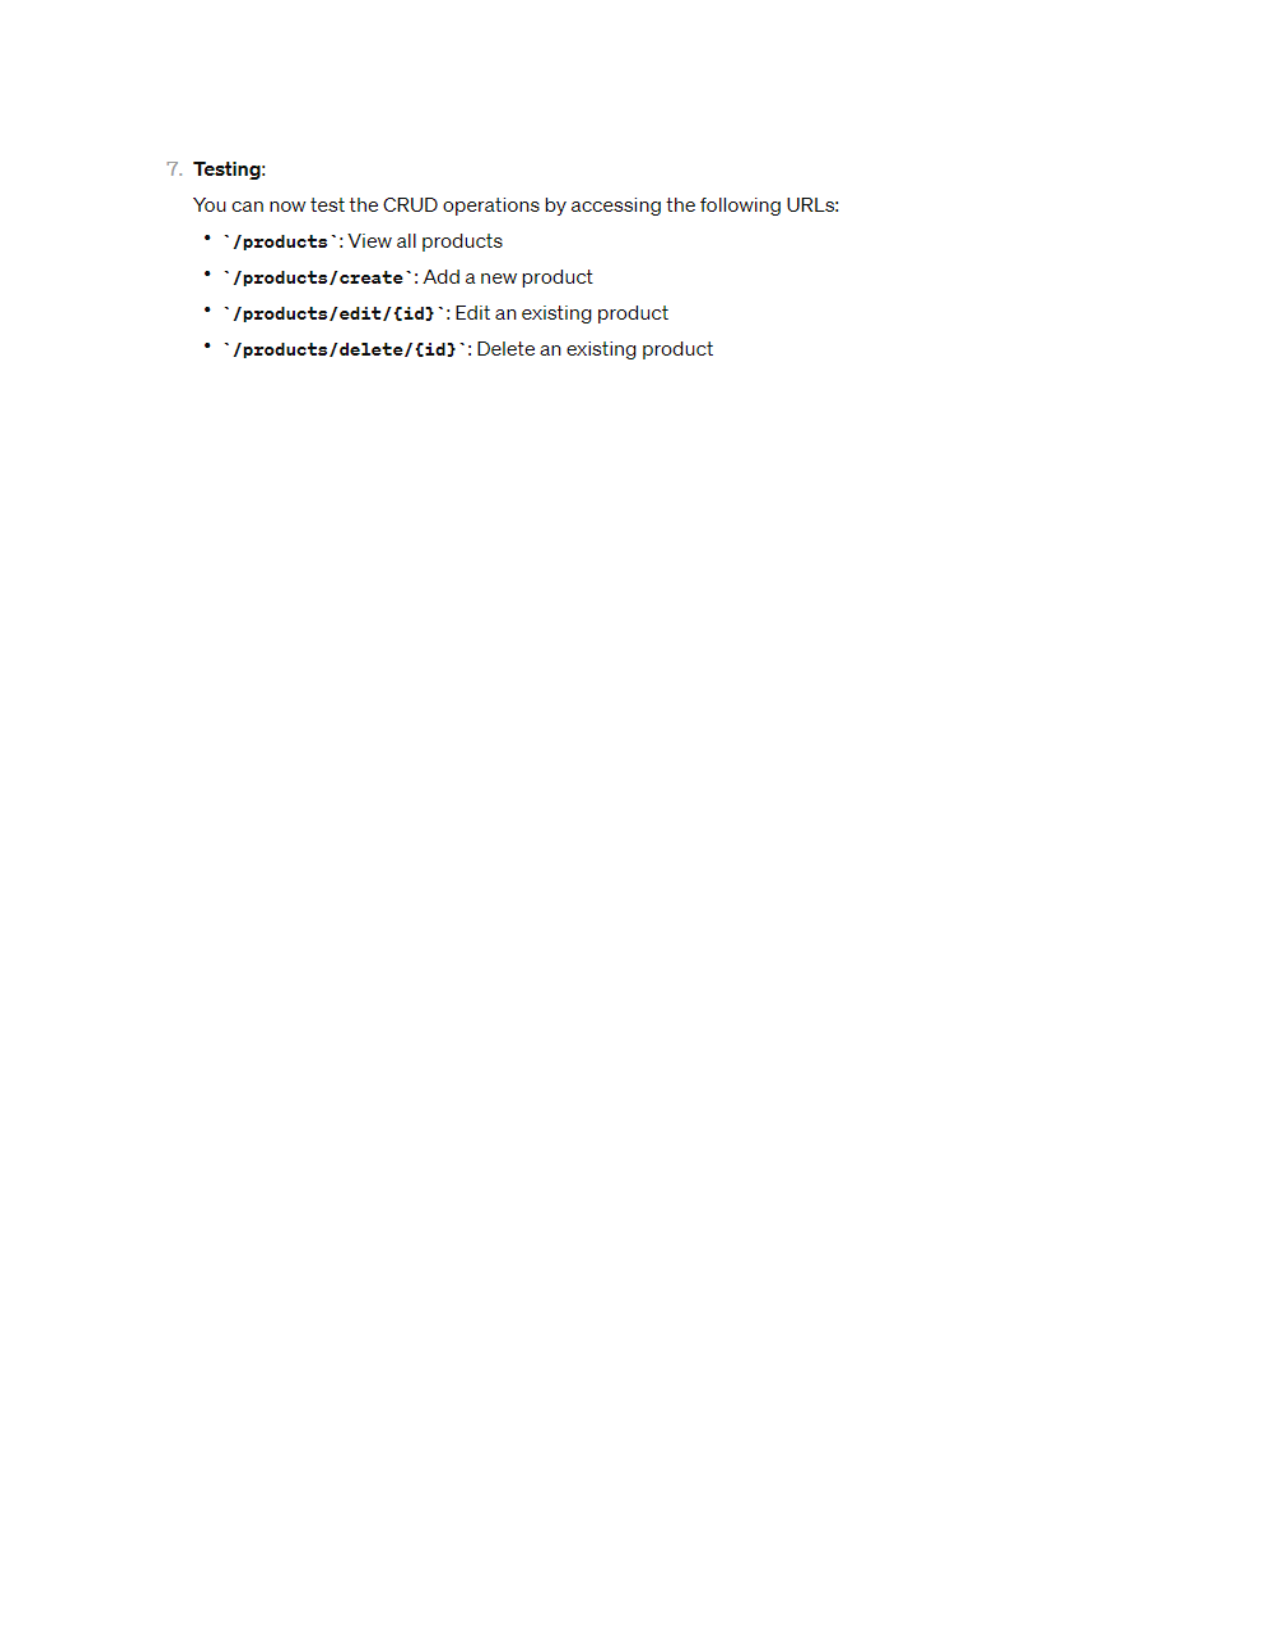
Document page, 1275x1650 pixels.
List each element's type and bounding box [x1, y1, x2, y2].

picture [150, 150, 1125, 384]
